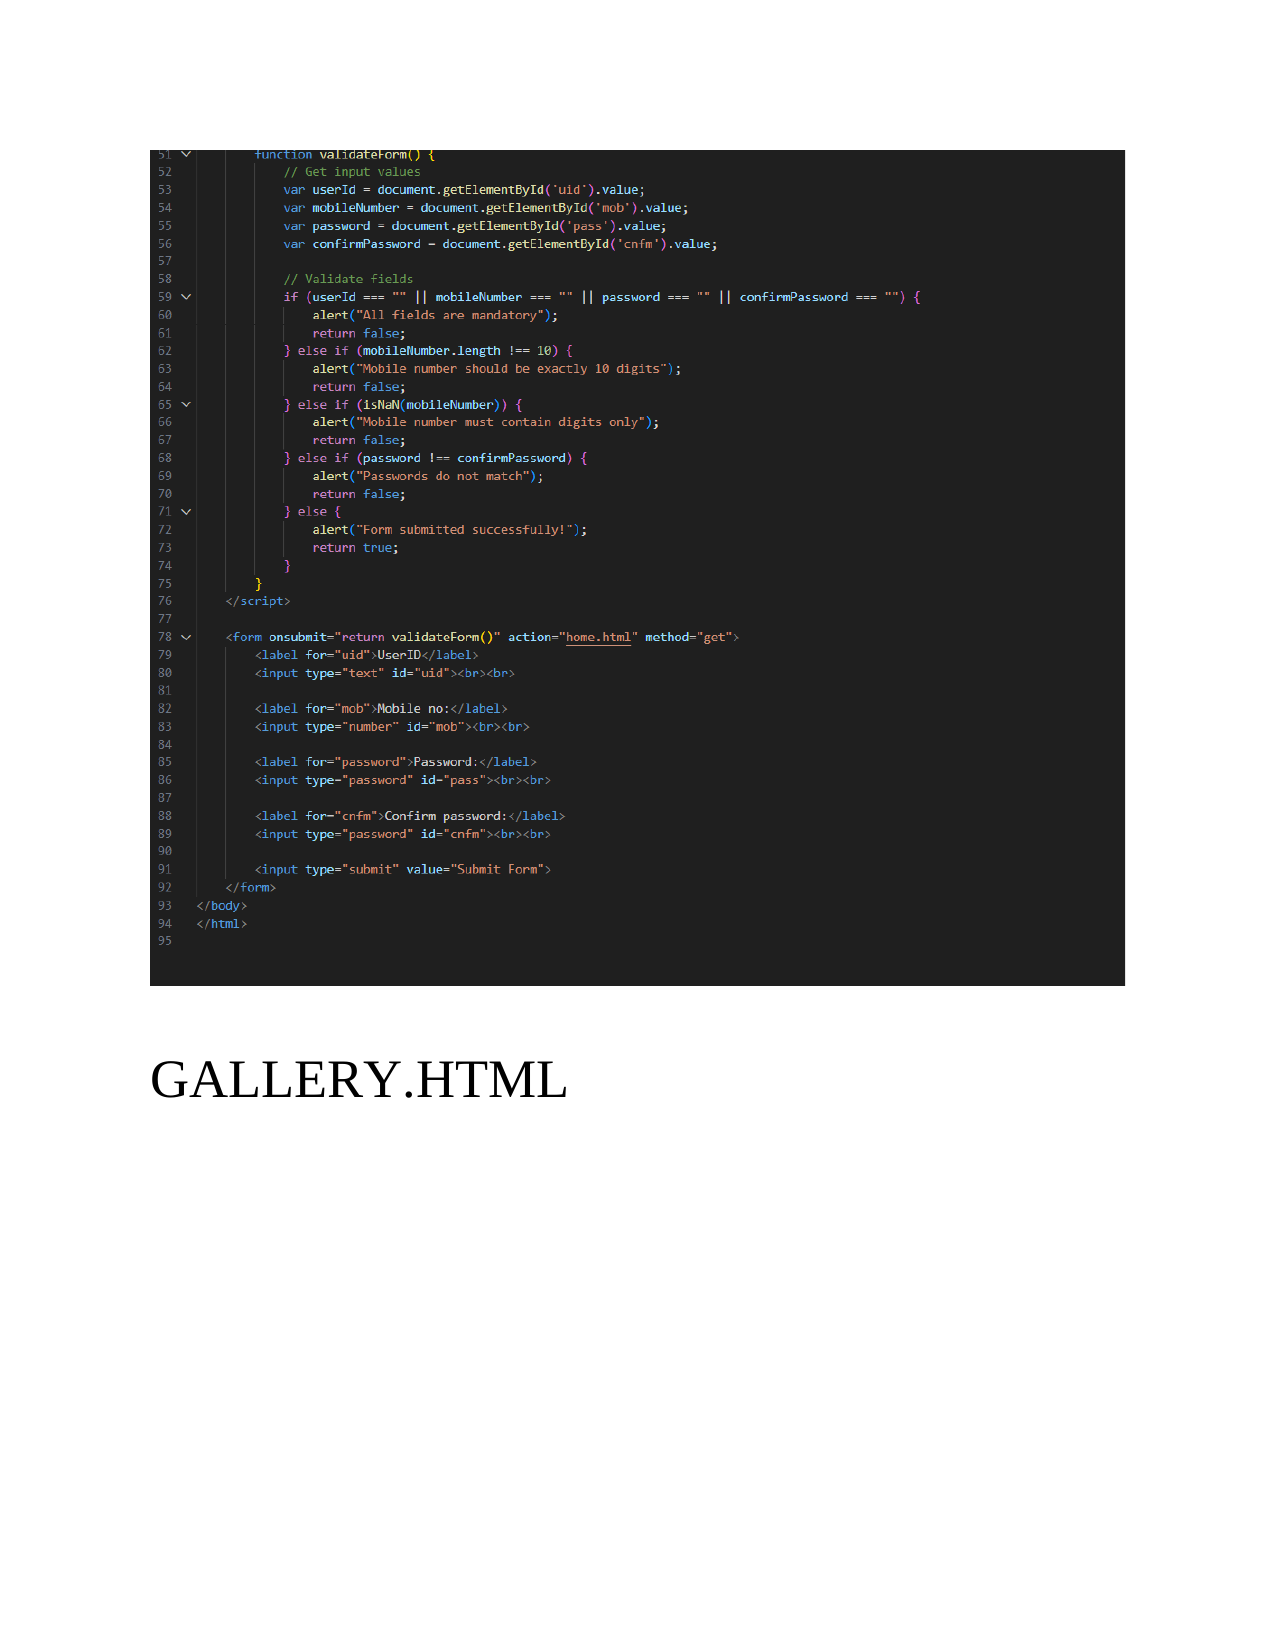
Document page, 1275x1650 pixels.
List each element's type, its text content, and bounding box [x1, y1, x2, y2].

text GALLERY.HTML [150, 1047, 1125, 1110]
picture [150, 150, 1125, 986]
